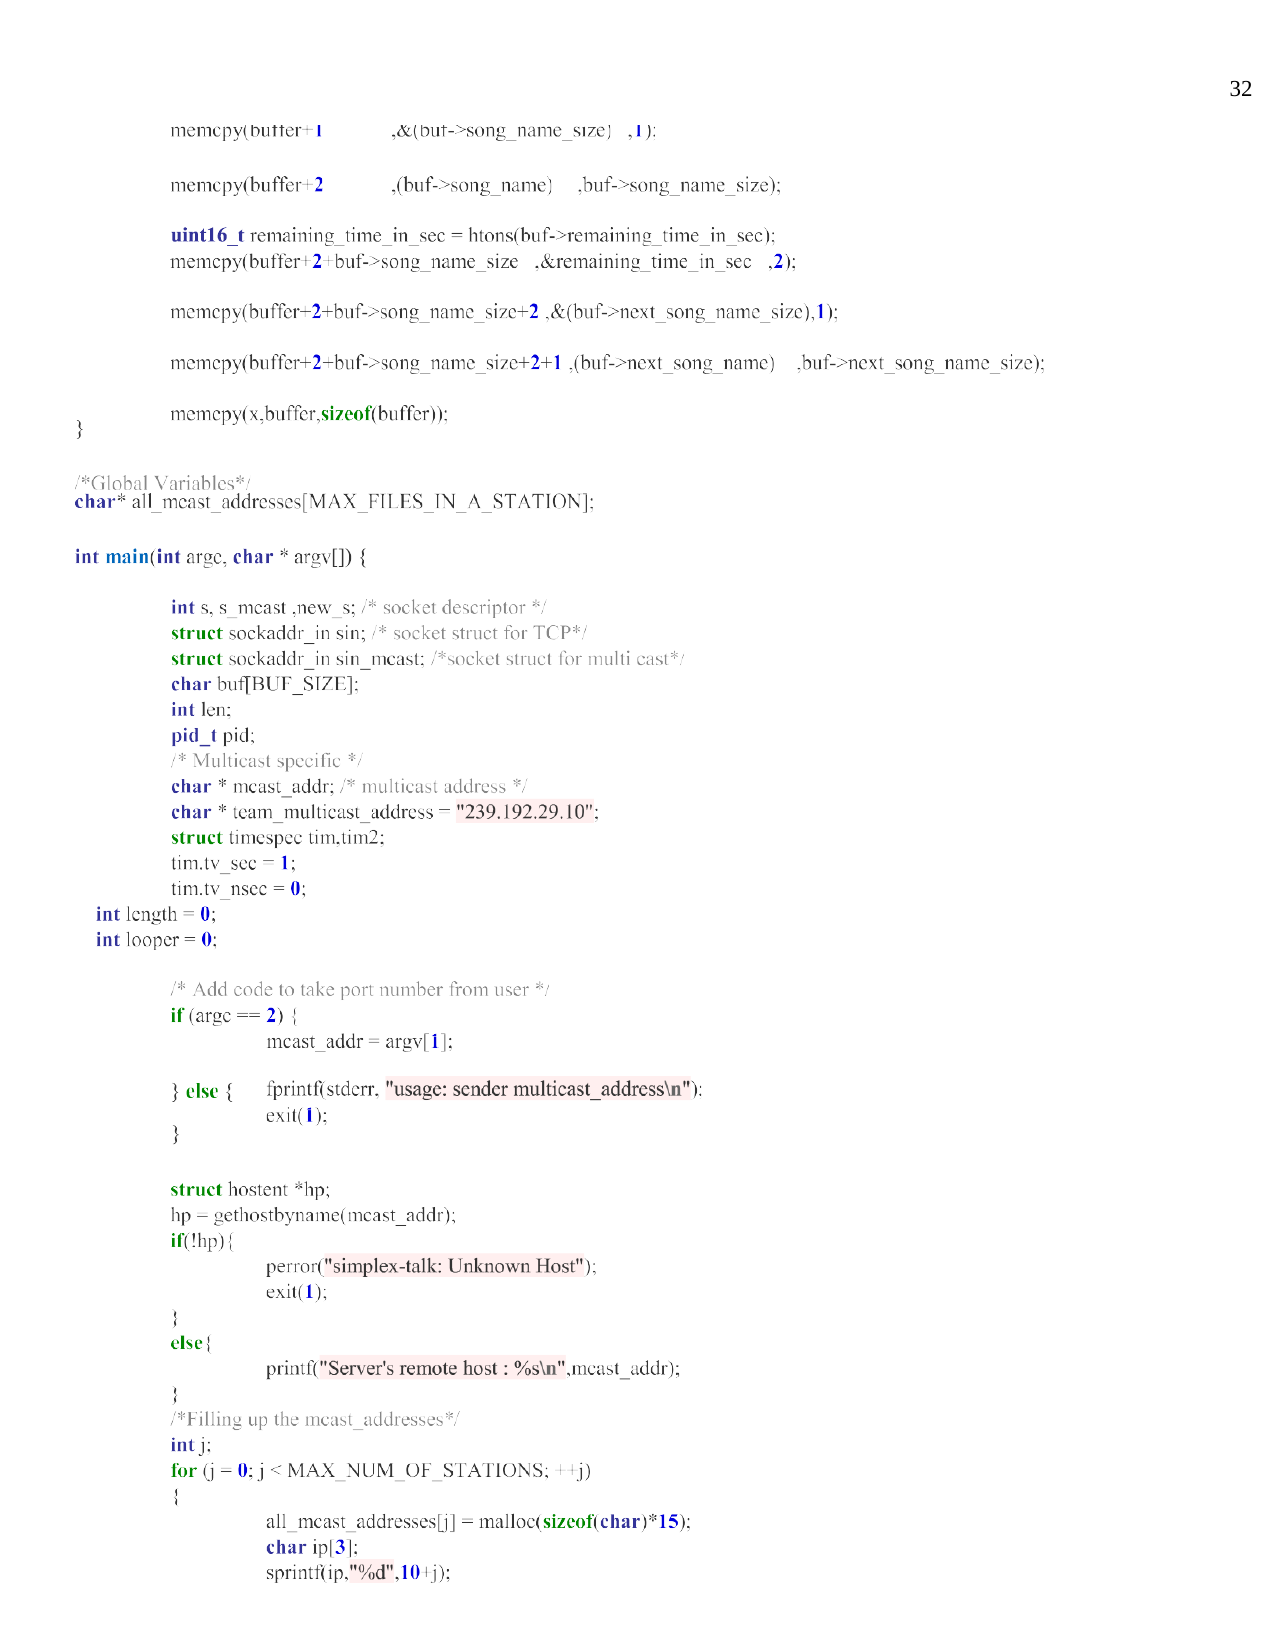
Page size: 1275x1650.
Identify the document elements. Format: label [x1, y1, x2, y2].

picture [578, 176, 780, 196]
picture [392, 125, 611, 141]
picture [75, 493, 593, 513]
picture [75, 548, 331, 568]
picture [170, 981, 549, 1052]
picture [266, 1076, 702, 1126]
picture [171, 354, 774, 374]
picture [171, 176, 323, 196]
picture [170, 1181, 690, 1583]
picture [797, 354, 1044, 374]
picture [628, 125, 655, 141]
picture [170, 227, 795, 272]
picture [392, 176, 552, 196]
picture [171, 303, 837, 323]
picture [186, 1083, 218, 1098]
picture [171, 405, 447, 425]
picture [96, 599, 685, 950]
picture [170, 125, 322, 141]
picture [75, 475, 251, 490]
